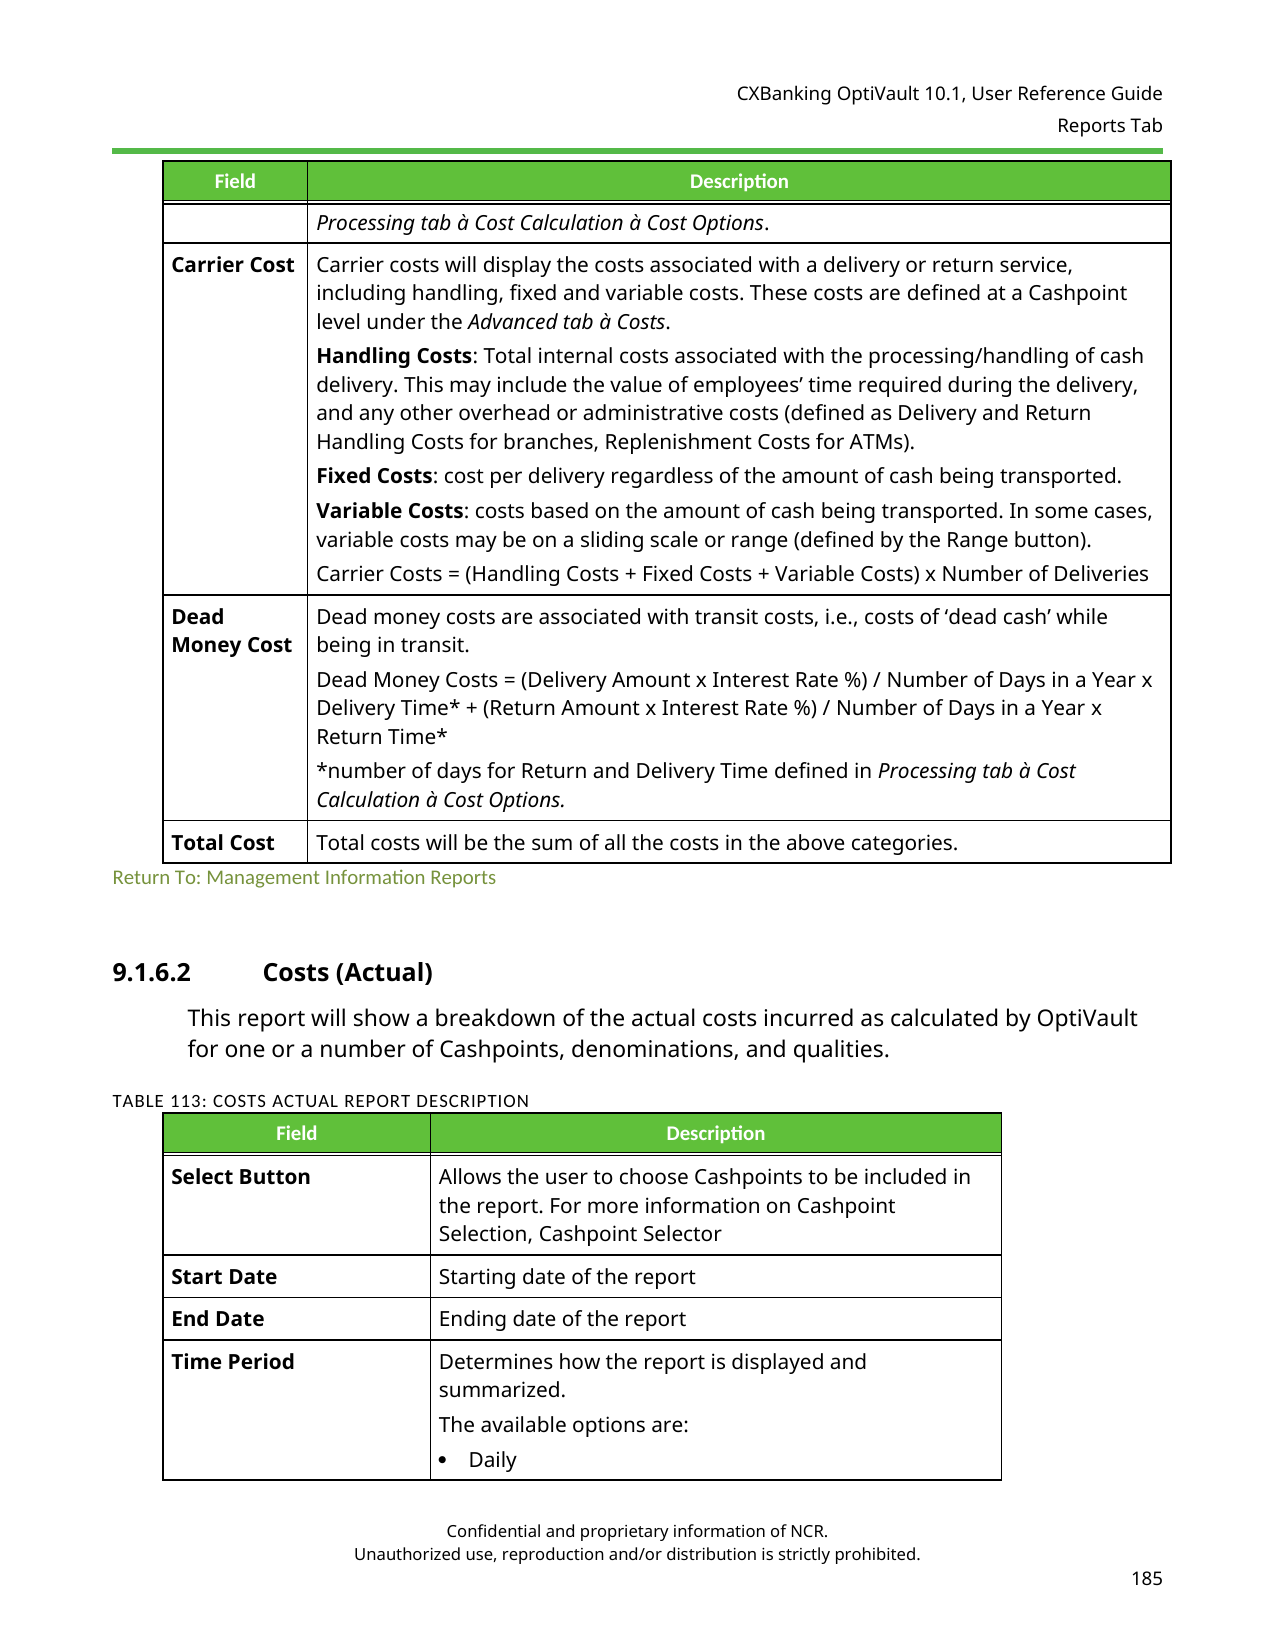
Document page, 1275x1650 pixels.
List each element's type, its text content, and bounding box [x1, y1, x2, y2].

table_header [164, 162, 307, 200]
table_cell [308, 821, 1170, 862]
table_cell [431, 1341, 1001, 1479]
subtitle Costs (Actual) [112, 955, 1163, 989]
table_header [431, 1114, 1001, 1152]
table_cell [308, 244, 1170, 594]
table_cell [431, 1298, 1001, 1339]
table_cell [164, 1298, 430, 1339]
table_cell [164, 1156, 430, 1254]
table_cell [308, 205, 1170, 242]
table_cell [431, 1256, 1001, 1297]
text Return To: Management Information Reports [112, 864, 1163, 889]
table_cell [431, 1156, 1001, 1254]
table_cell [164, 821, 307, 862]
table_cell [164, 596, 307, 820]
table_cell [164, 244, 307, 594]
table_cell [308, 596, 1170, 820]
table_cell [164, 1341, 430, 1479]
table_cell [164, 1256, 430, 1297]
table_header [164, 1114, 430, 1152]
text This report will show a breakdown of the actual costs incurred as calculated by OptiVault for one or a number of Cashpoints, denominations, and qualities. [187, 1002, 1163, 1064]
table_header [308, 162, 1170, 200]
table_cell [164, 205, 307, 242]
